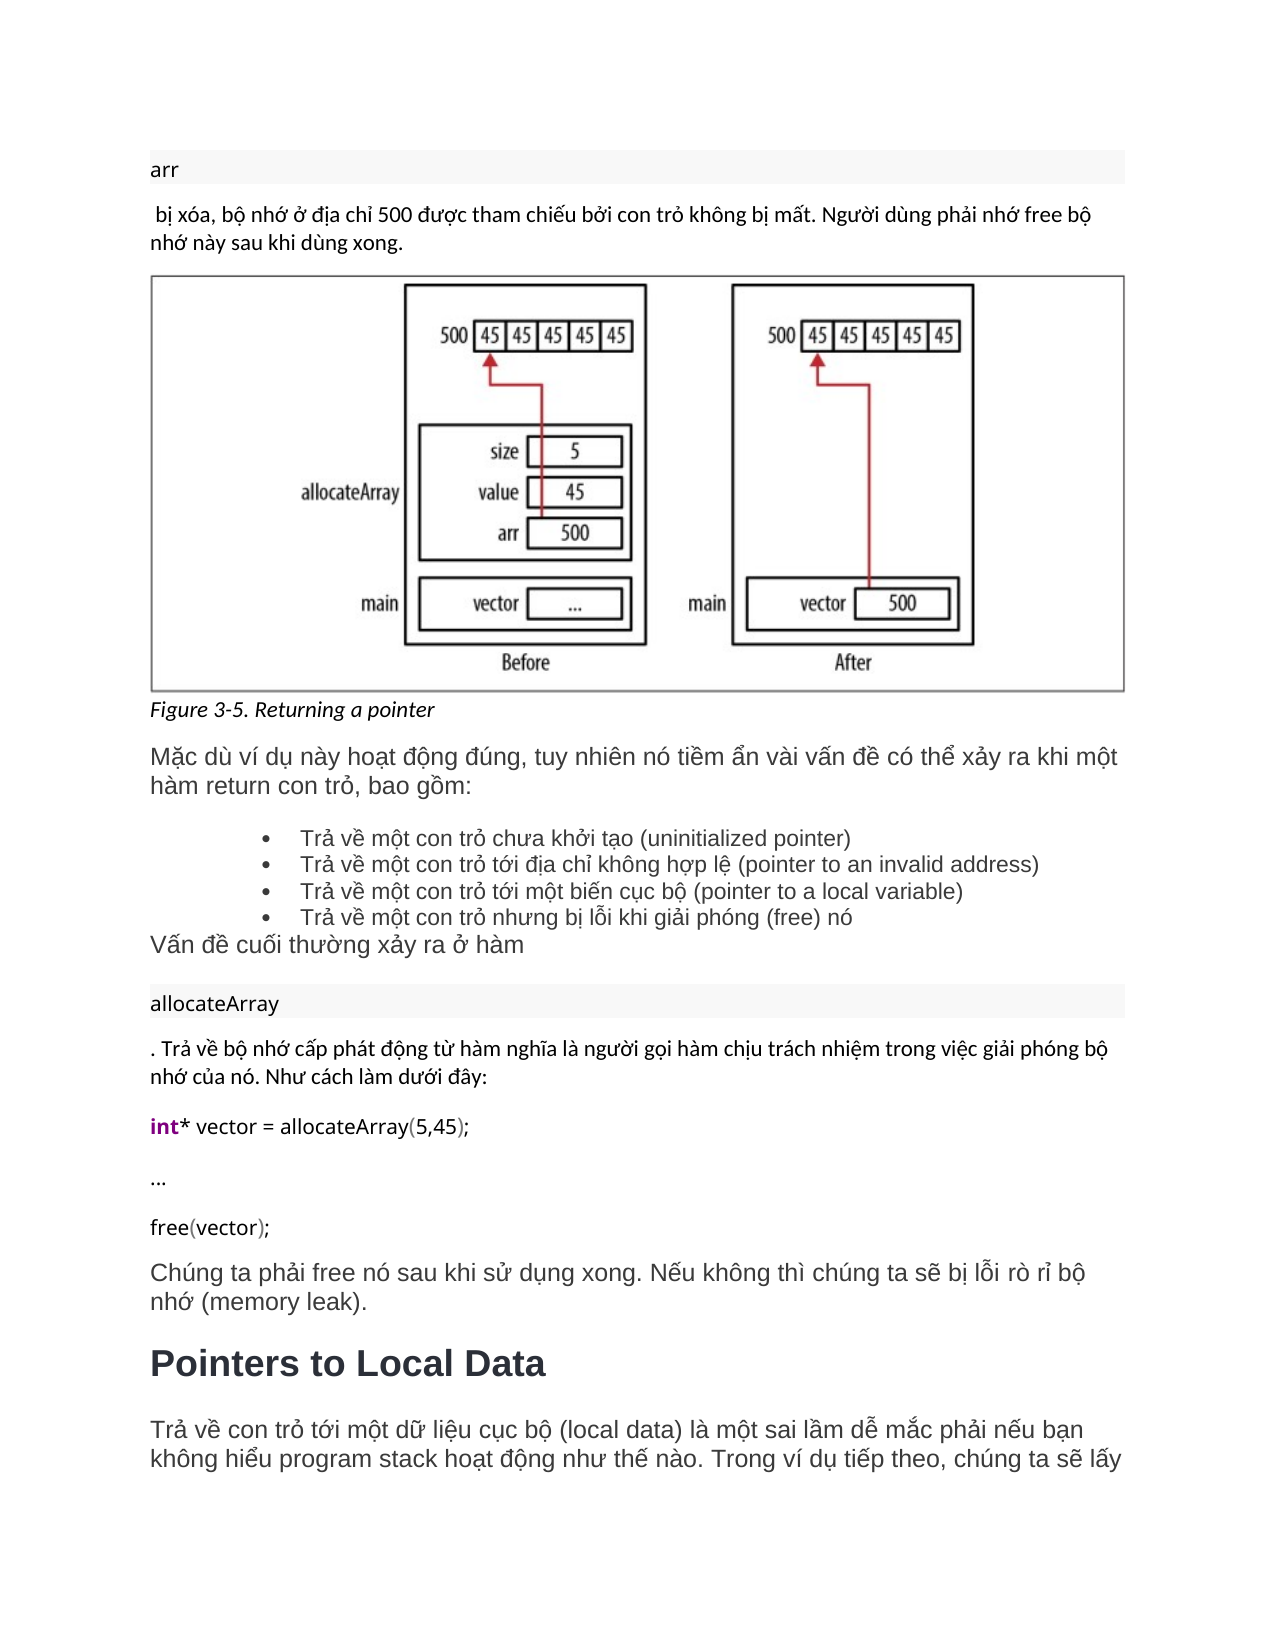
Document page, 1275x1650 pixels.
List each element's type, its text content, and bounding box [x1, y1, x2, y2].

subtitle Pointers to Local Data [150, 1341, 1125, 1384]
text Figure 3-5. Returning a pointer [150, 694, 1125, 723]
text free(vector); [150, 1208, 1125, 1242]
list Trả về một con trỏ tới địa chỉ không hợp lệ (pointer to an invalid address) [262, 851, 1125, 878]
text arr [150, 150, 1125, 184]
text int* vector = allocateArray(5,45); [150, 1107, 1125, 1141]
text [150, 1415, 1125, 1473]
text Chúng ta phải free nó sau khi sử dụng xong. Nếu không thì chúng ta sẽ bị lỗi rò rỉ bộ nhớ (memory leak). [150, 1258, 1125, 1316]
list Trả về một con trỏ nhưng bị lỗi khi giải phóng (free) nó [262, 904, 1125, 930]
text bị xóa, bộ nhớ ở địa chỉ 500 được tham chiếu bởi con trỏ không bị mất. Người dùng phải nhớ free bộ nhớ này sau khi dùng xong. [150, 200, 1125, 256]
text ... [150, 1158, 1125, 1191]
text Mặc dù ví dụ này hoạt động đúng, tuy nhiên nó tiềm ẩn vài vấn đề có thể xảy ra khi một hàm return con trỏ, bao gồm: [150, 742, 1125, 800]
list Trả về một con trỏ chưa khởi tạo (uninitialized pointer) [262, 825, 1125, 851]
list Trả về một con trỏ tới một biến cục bộ (pointer to a local variable) [262, 878, 1125, 904]
text . Trả về bộ nhớ cấp phát động từ hàm nghĩa là người gọi hàm chịu trách nhiệm trong việc giải phóng bộ nhớ của nó. Như cách làm dưới đây: [150, 1034, 1125, 1091]
text Vấn đề cuối thường xảy ra ở hàm [150, 930, 1125, 959]
text allocateArray [150, 984, 1125, 1018]
picture [150, 273, 1125, 694]
